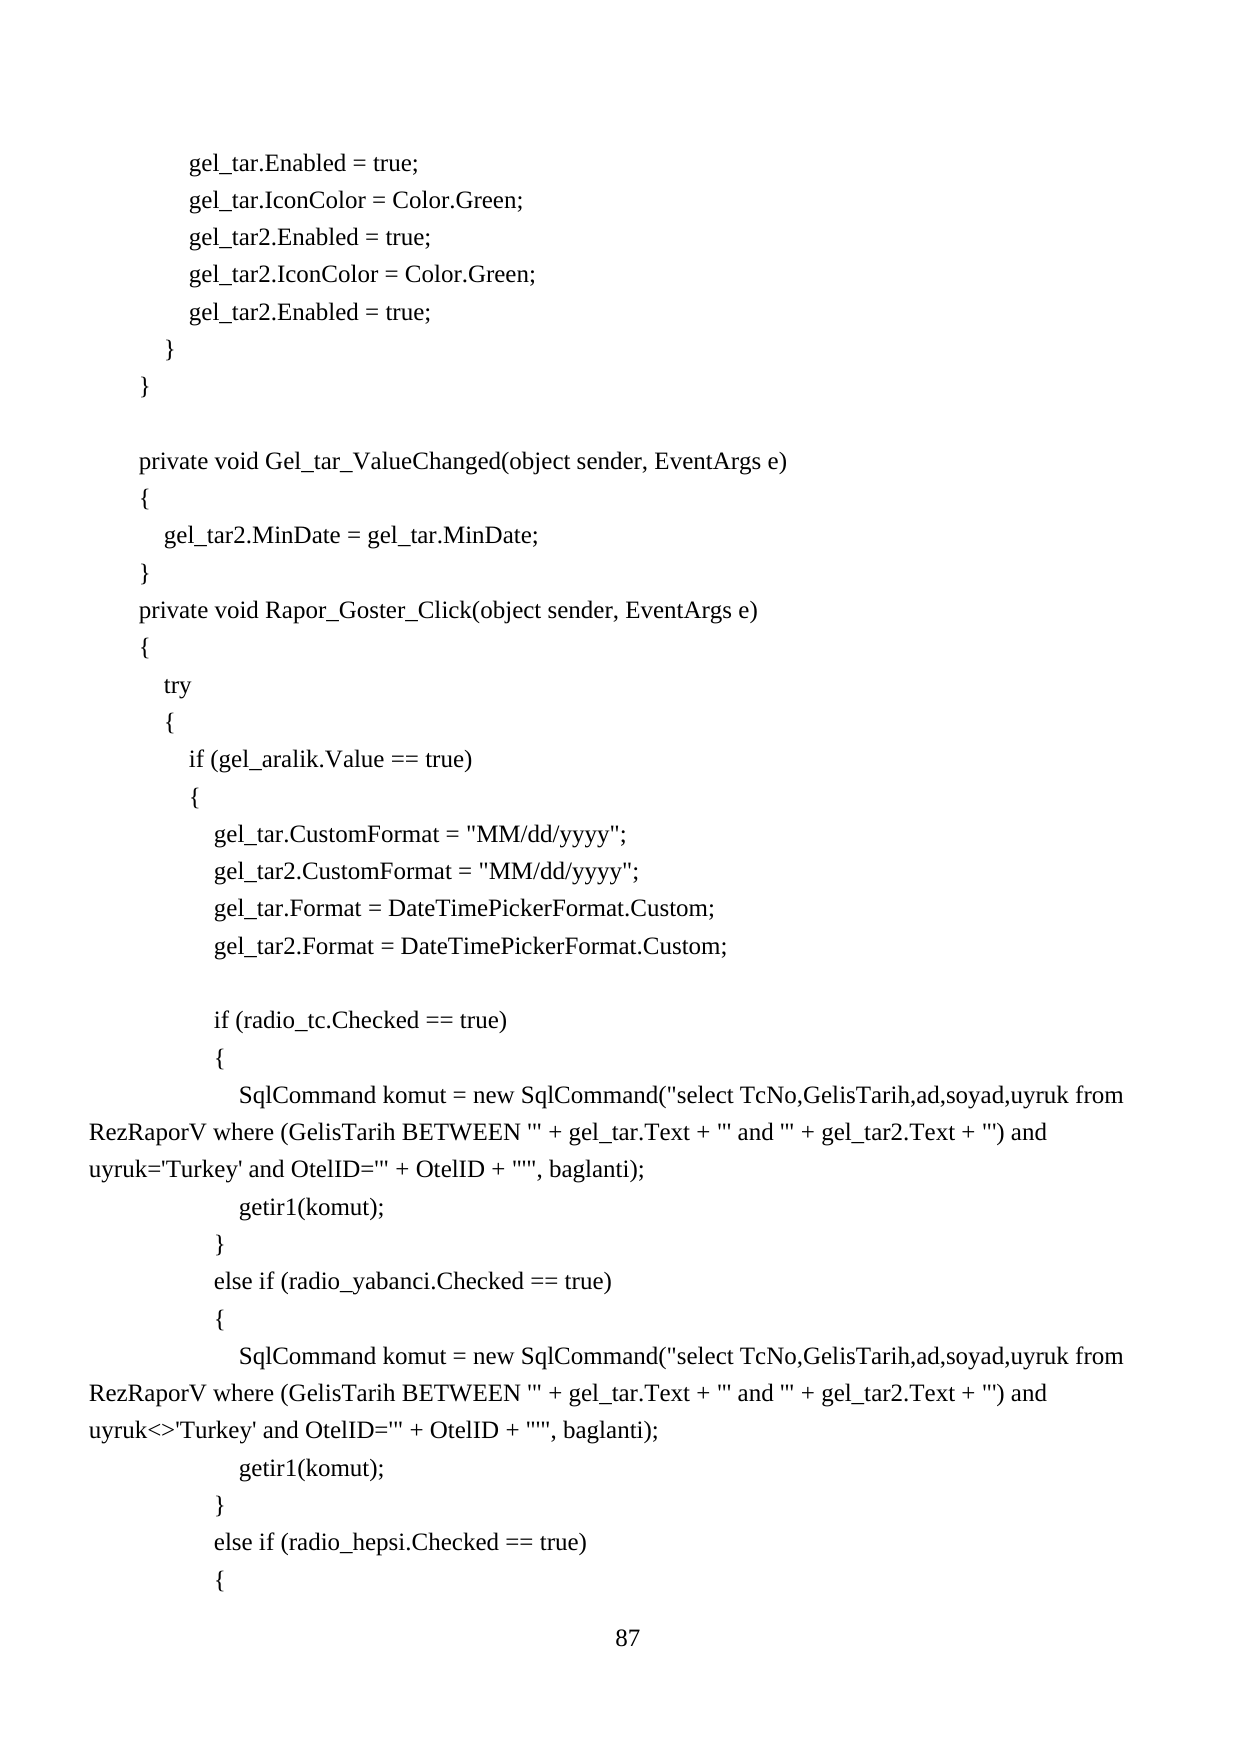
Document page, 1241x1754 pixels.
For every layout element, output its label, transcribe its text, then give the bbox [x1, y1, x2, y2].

text SqlCommand komut = new SqlCommand("select TcNo,GelisTarih,ad,soyad,uyruk from RezRaporV where (GelisTarih BETWEEN '" + gel_tar.Text + "' and '" + gel_tar2.Text + "') and uyruk='Turkey' and OtelID='" + OtelID + "'", baglanti); [89, 1080, 1167, 1183]
text gel_tar2.IconColor = Color.Green; [89, 259, 1167, 288]
text } [89, 371, 1167, 400]
text { [89, 483, 1167, 512]
text } [89, 1229, 1167, 1258]
text gel_tar2.Format = DateTimePickerFormat.Custom; [89, 931, 1167, 959]
text SqlCommand komut = new SqlCommand("select TcNo,GelisTarih,ad,soyad,uyruk from RezRaporV where (GelisTarih BETWEEN '" + gel_tar.Text + "' and '" + gel_tar2.Text + "') and uyruk<>'Turkey' and OtelID='" + OtelID + "'", baglanti); [89, 1341, 1167, 1444]
text gel_tar.Format = DateTimePickerFormat.Custom; [89, 893, 1167, 922]
text } [89, 1490, 1167, 1519]
text else if (radio_yabanci.Checked == true) [89, 1266, 1167, 1295]
text } [89, 558, 1167, 587]
text gel_tar2.CustomFormat = "MM/dd/yyyy"; [89, 856, 1167, 885]
text { [89, 1043, 1167, 1071]
text if (gel_aralik.Value == true) [89, 744, 1167, 773]
text { [89, 707, 1167, 736]
text gel_tar2.Enabled = true; [89, 222, 1167, 251]
text try [89, 670, 1167, 698]
text gel_tar2.Enabled = true; [89, 297, 1167, 326]
text else if (radio_hepsi.Checked == true) [89, 1527, 1167, 1556]
text gel_tar.CustomFormat = "MM/dd/yyyy"; [89, 819, 1167, 848]
text getir1(komut); [89, 1192, 1167, 1221]
text { [89, 632, 1167, 661]
text { [89, 1304, 1167, 1332]
text private void Gel_tar_ValueChanged(object sender, EventArgs e) [89, 446, 1167, 475]
text gel_tar.Enabled = true; [89, 148, 1167, 176]
text if (radio_tc.Checked == true) [89, 1005, 1167, 1034]
text { [89, 1565, 1167, 1593]
text gel_tar2.MinDate = gel_tar.MinDate; [89, 521, 1167, 549]
text getir1(komut); [89, 1453, 1167, 1482]
text private void Rapor_Goster_Click(object sender, EventArgs e) [89, 595, 1167, 624]
text gel_tar.IconColor = Color.Green; [89, 185, 1167, 214]
text { [89, 782, 1167, 810]
text } [89, 334, 1167, 363]
